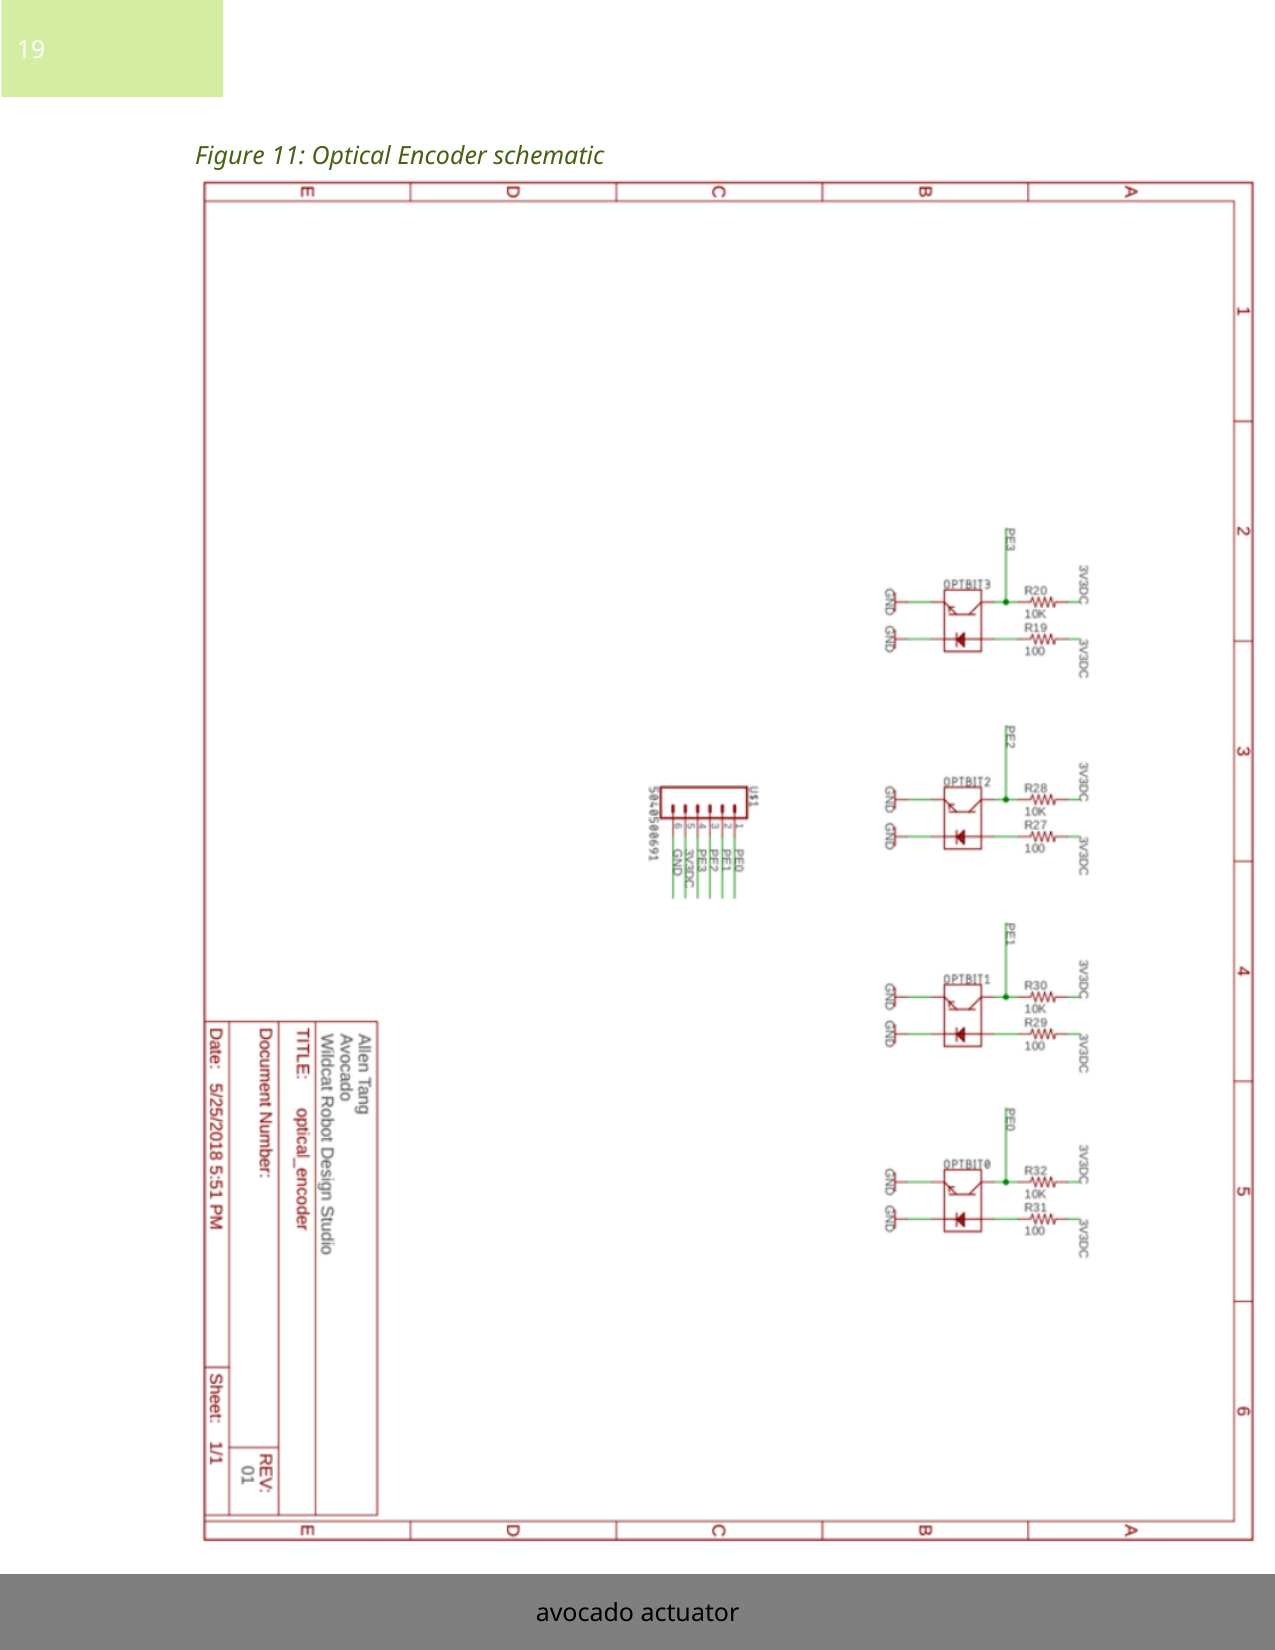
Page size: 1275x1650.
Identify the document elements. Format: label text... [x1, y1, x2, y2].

picture [199, 178, 1260, 1546]
subtitle Figure 11: Optical Encoder schematic [195, 137, 1155, 171]
